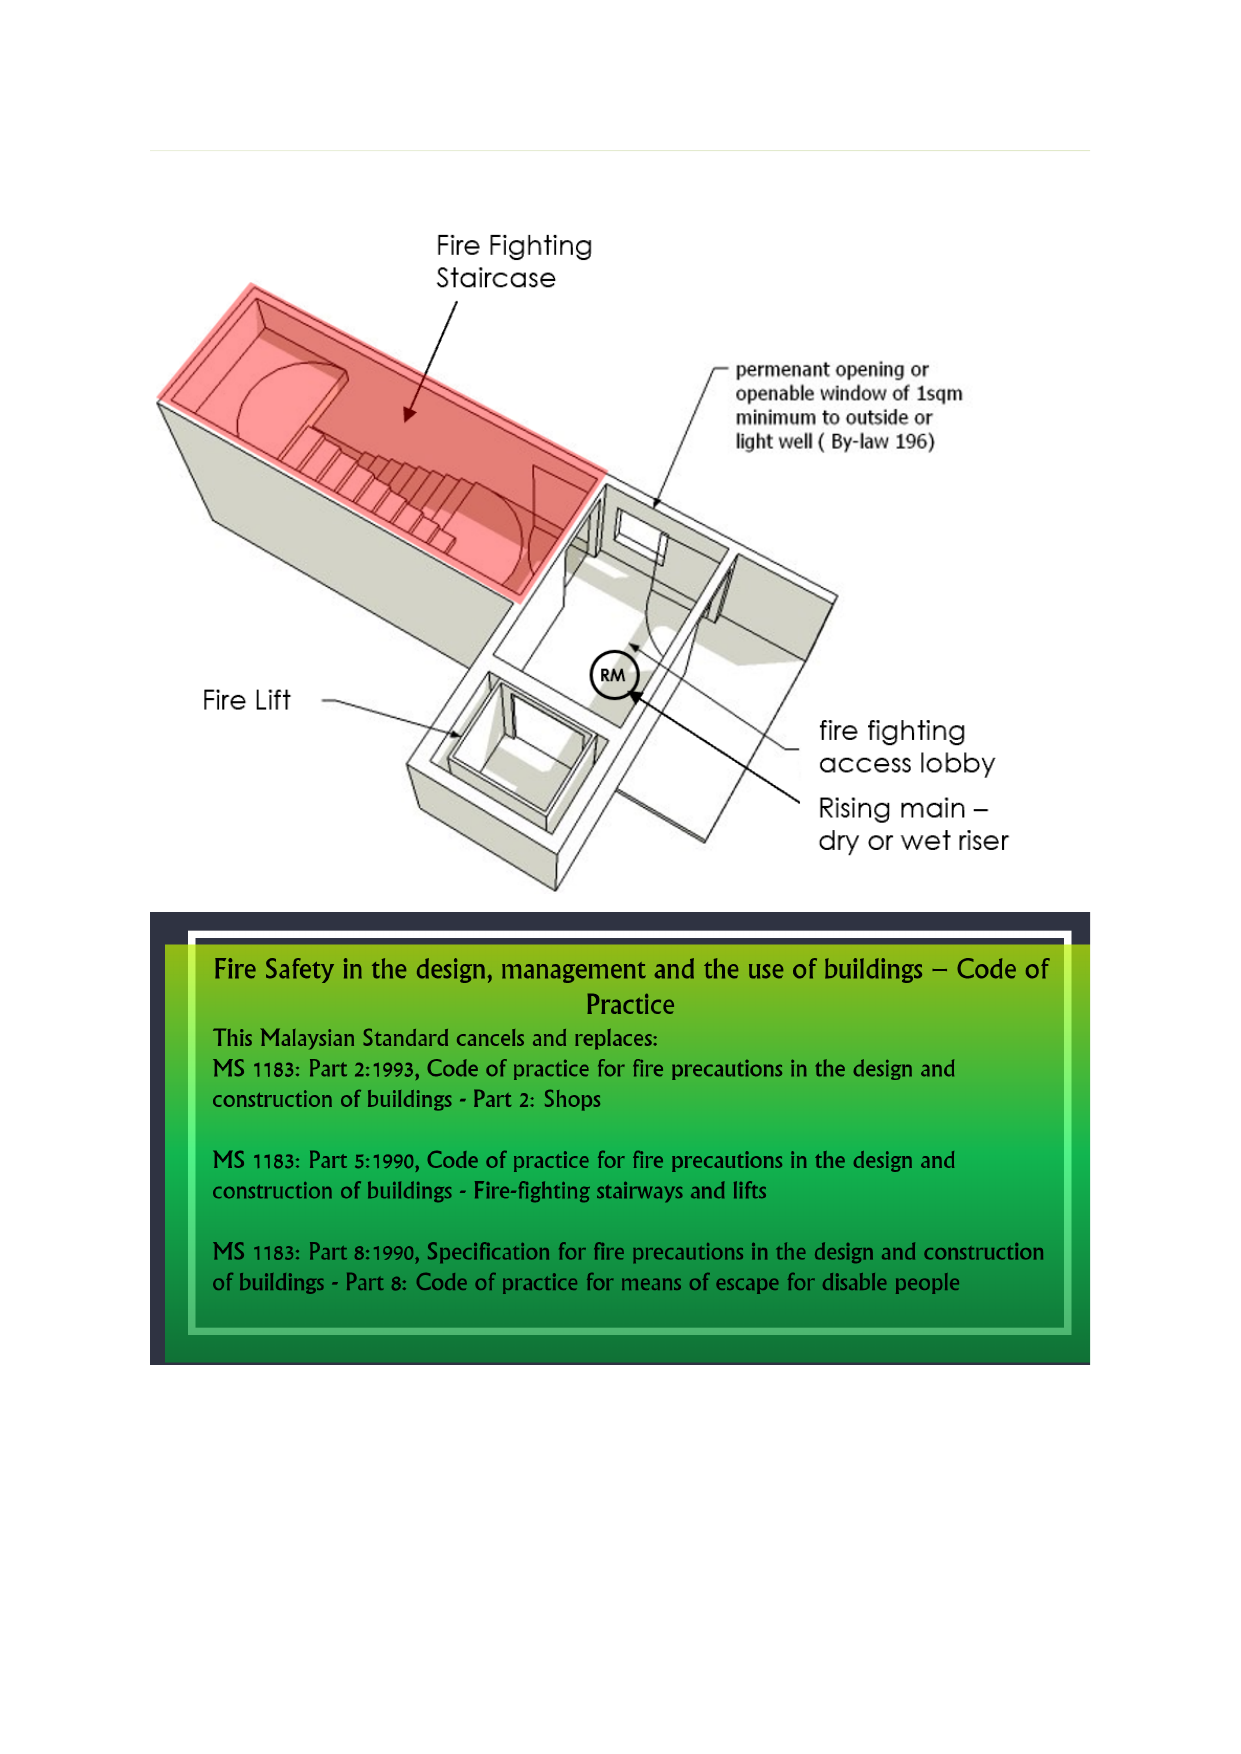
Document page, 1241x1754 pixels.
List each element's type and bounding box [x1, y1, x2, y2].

picture [150, 150, 1091, 894]
picture [150, 912, 1091, 1365]
